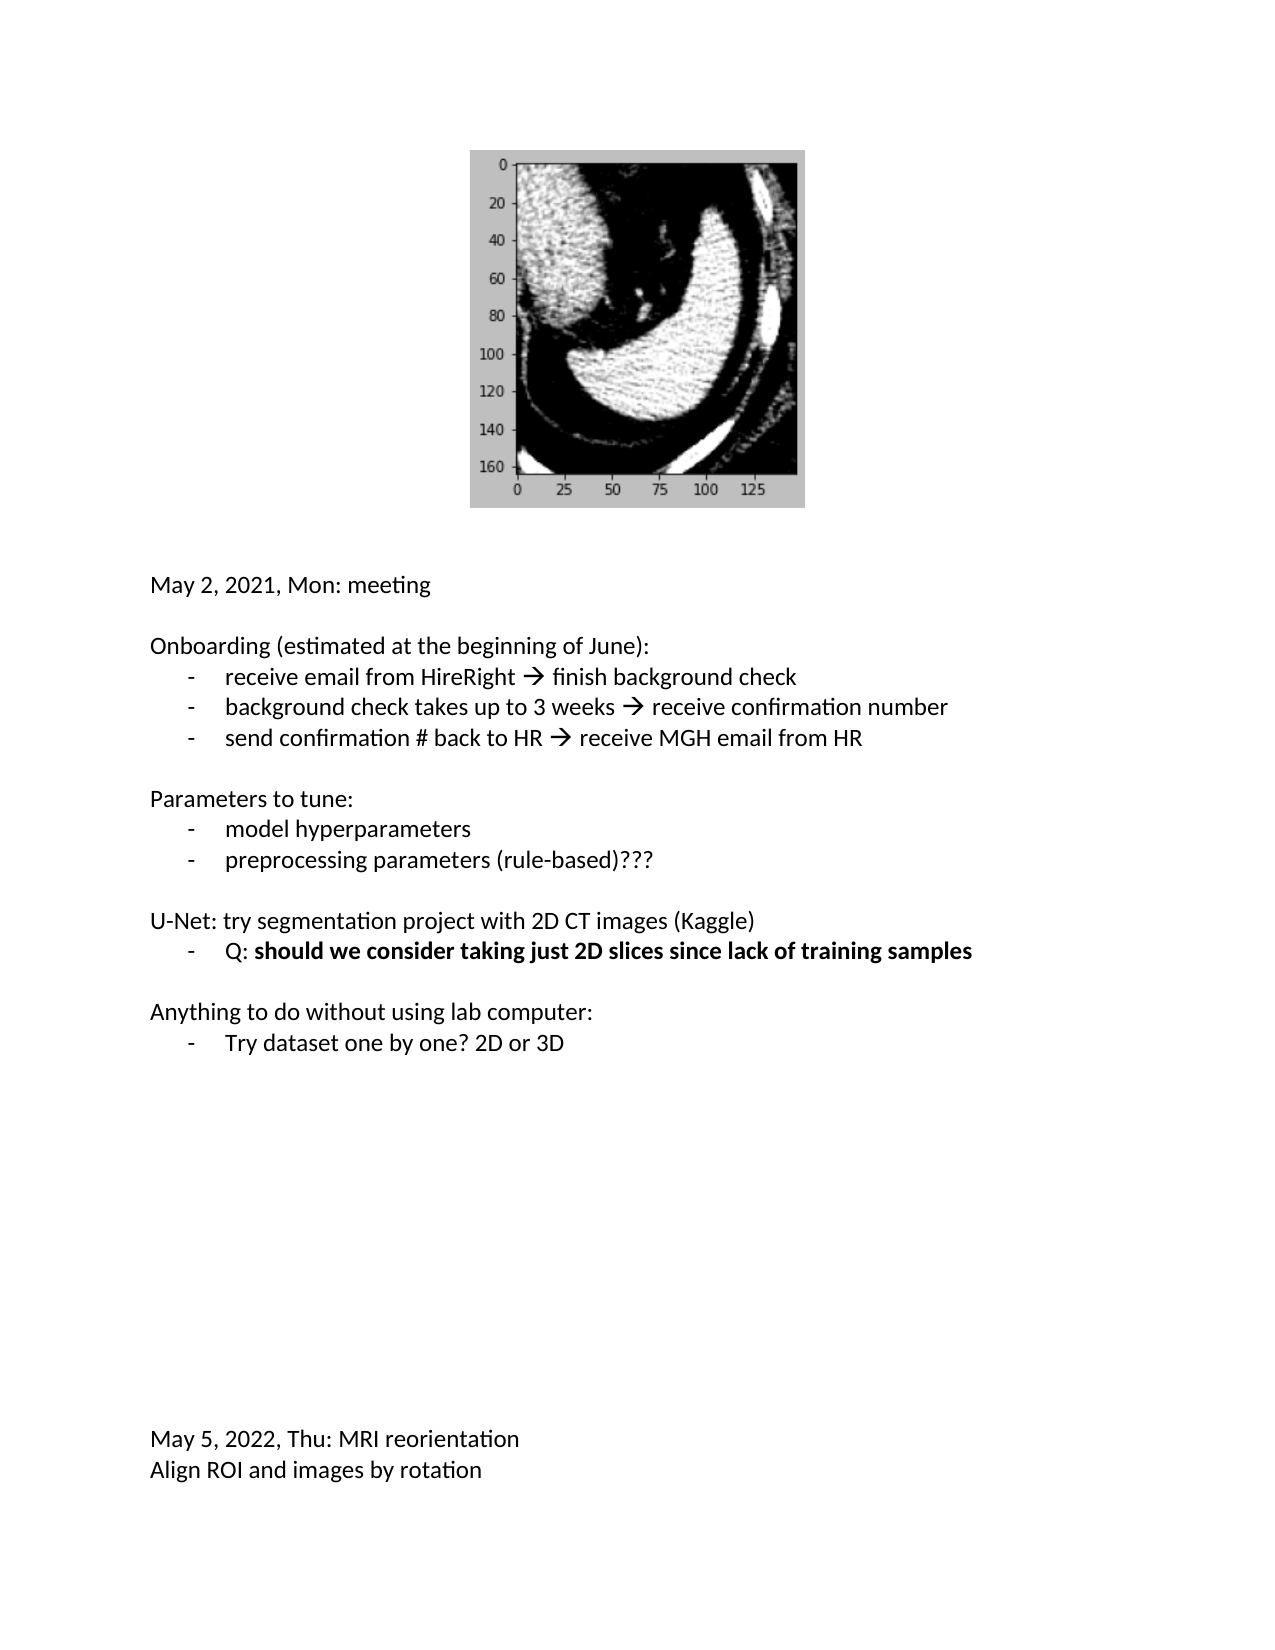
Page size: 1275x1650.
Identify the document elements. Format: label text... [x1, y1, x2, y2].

text U-Net: try segmentation project with 2D CT images (Kaggle) [150, 905, 1125, 935]
list Q: should we consider taking just 2D slices since lack of training samples [187, 935, 1125, 966]
list receive email from HireRight finish background check [187, 661, 1125, 691]
text Anything to do without using lab computer: [150, 996, 1125, 1027]
text Onboarding (estimated at the beginning of June): [150, 630, 1125, 661]
text Align ROI and images by rotation [150, 1454, 1125, 1485]
text May 2, 2021, Mon: meeting [150, 569, 1125, 599]
list model hyperparameters [187, 813, 1125, 844]
picture [469, 150, 805, 508]
text May 5, 2022, Thu: MRI reorientation [150, 1424, 1125, 1454]
list send confirmation # back to HR receive MGH email from HR [187, 722, 1125, 752]
list background check takes up to 3 weeks receive confirmation number [187, 691, 1125, 722]
list Try dataset one by one? 2D or 3D [187, 1027, 1125, 1057]
list preprocessing parameters (rule-based)??? [187, 844, 1125, 874]
text Parameters to tune: [150, 783, 1125, 813]
